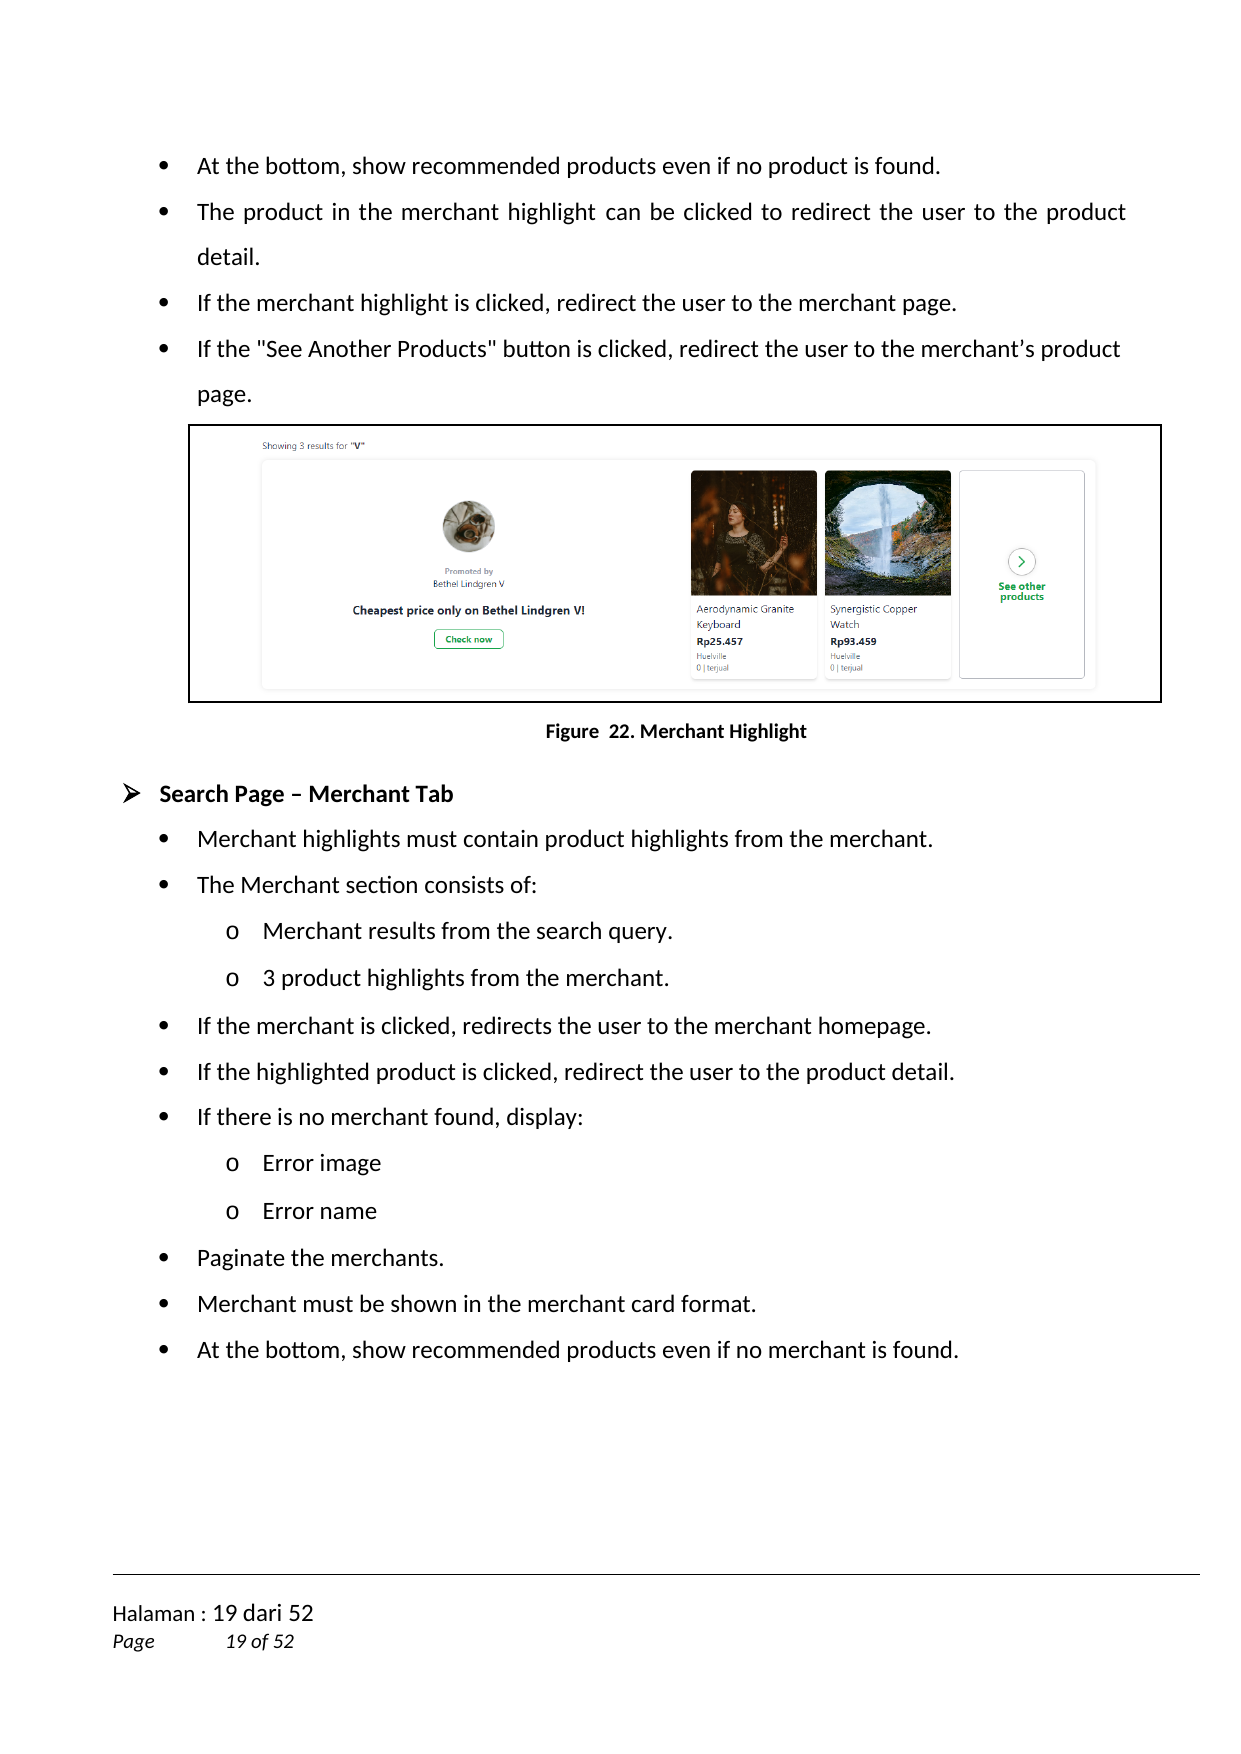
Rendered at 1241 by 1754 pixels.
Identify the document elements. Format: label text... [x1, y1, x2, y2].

list 3 product highlights from the merchant. [225, 962, 1128, 994]
list Merchant must be shown in the merchant card format. [159, 1288, 1128, 1319]
list If the "See Another Products" button is clicked, redirect the user to the merchant’s product page. [159, 333, 1128, 409]
list If there is no merchant found, display: [159, 1102, 1128, 1132]
list Error image [225, 1147, 1128, 1179]
list At the bottom, show recommended products even if no merchant is found. [159, 1334, 1128, 1364]
text Figure 22. Merchant Highlight [225, 719, 1128, 744]
picture [190, 426, 1160, 701]
list Paginate the merchants. [159, 1242, 1128, 1273]
list The Merchant section consists of: [159, 869, 1128, 900]
list If the merchant highlight is clicked, redirect the user to the merchant page. [159, 287, 1128, 318]
list Search Page – Merchant Tab [122, 778, 1128, 808]
list Error name [225, 1195, 1128, 1227]
list The product in the merchant highlight can be clicked to redirect the user to the product detail. [159, 196, 1128, 272]
list At the bottom, show recommended products even if no product is found. [159, 150, 1128, 181]
list If the highlighted product is clicked, redirect the user to the product detail. [159, 1056, 1128, 1086]
list If the merchant is clicked, redirects the user to the merchant homepage. [159, 1010, 1128, 1041]
list Merchant results from the search query. [225, 915, 1128, 947]
list Merchant highlights must contain product highlights from the merchant. [159, 823, 1128, 854]
